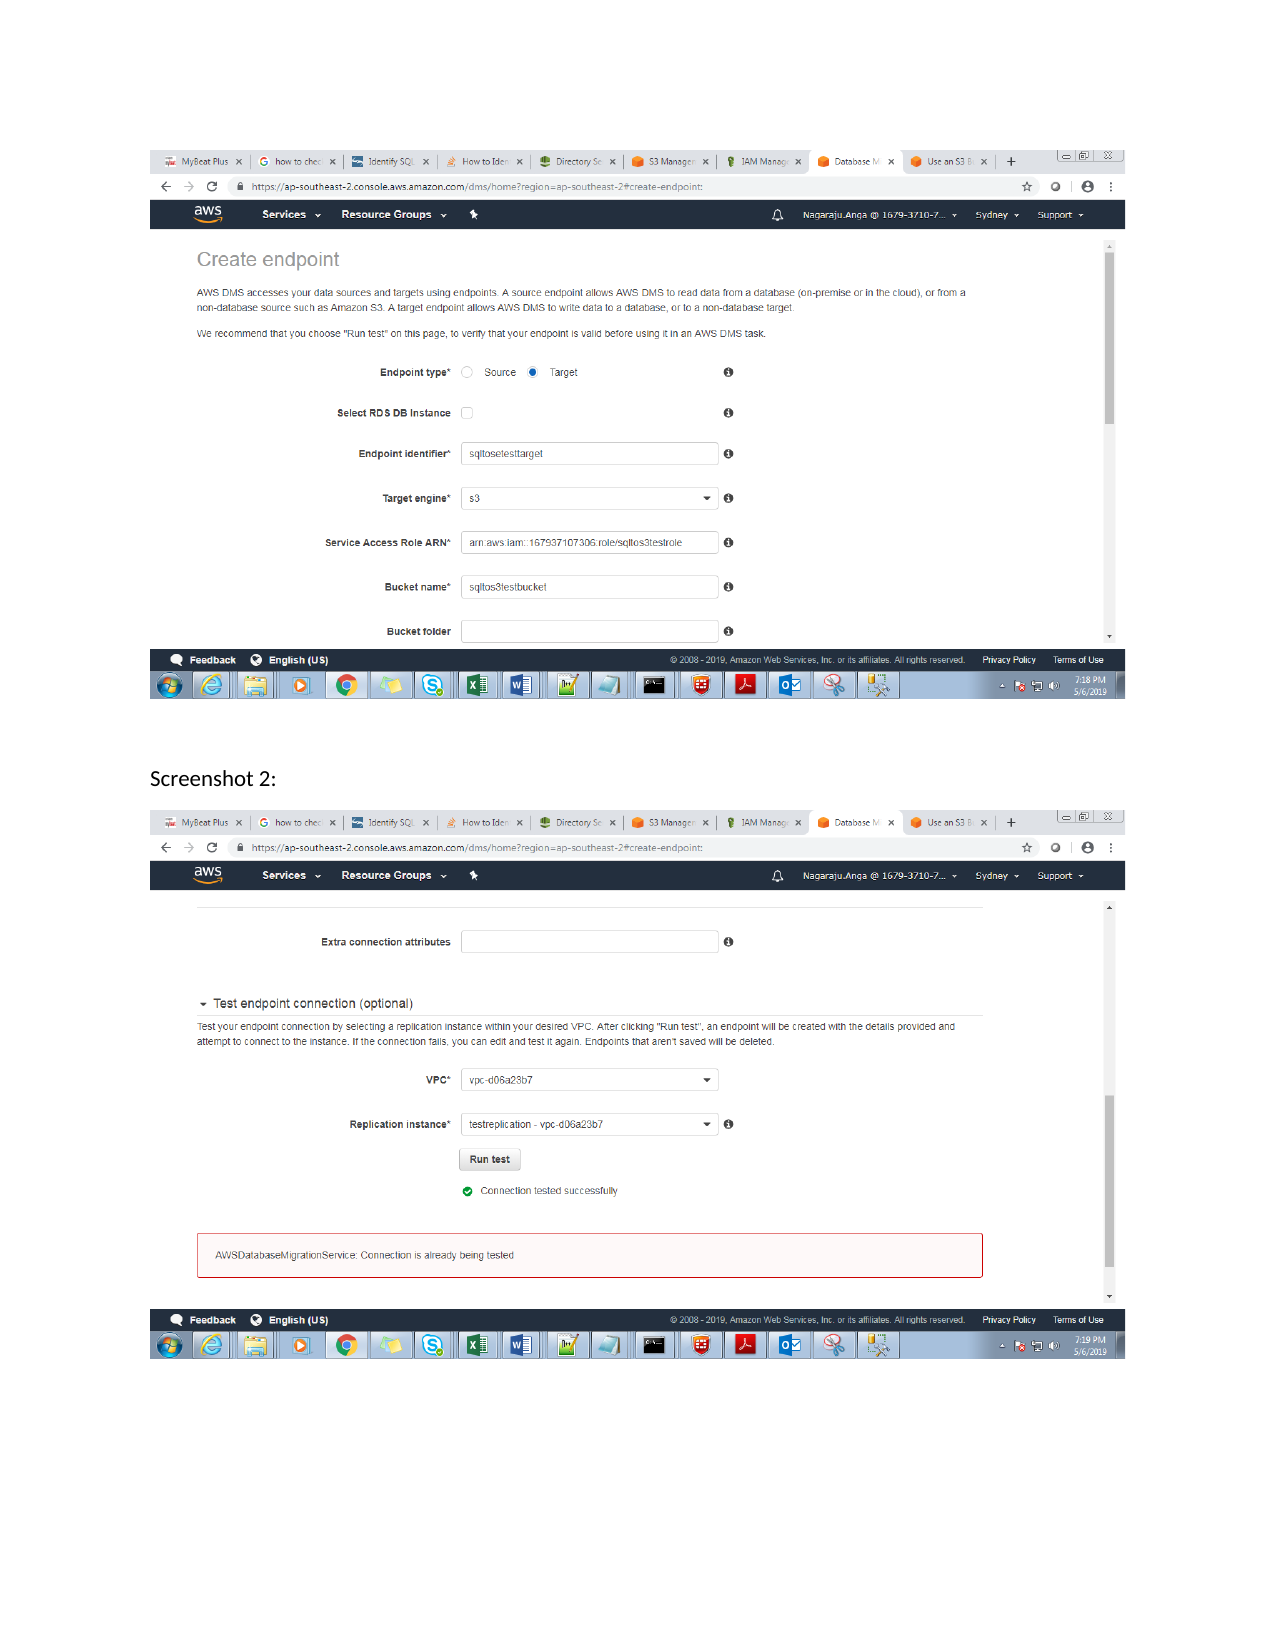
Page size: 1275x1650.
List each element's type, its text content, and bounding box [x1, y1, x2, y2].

text Screenshot 2: [150, 764, 1125, 792]
picture [150, 810, 1125, 1359]
picture [150, 150, 1125, 699]
